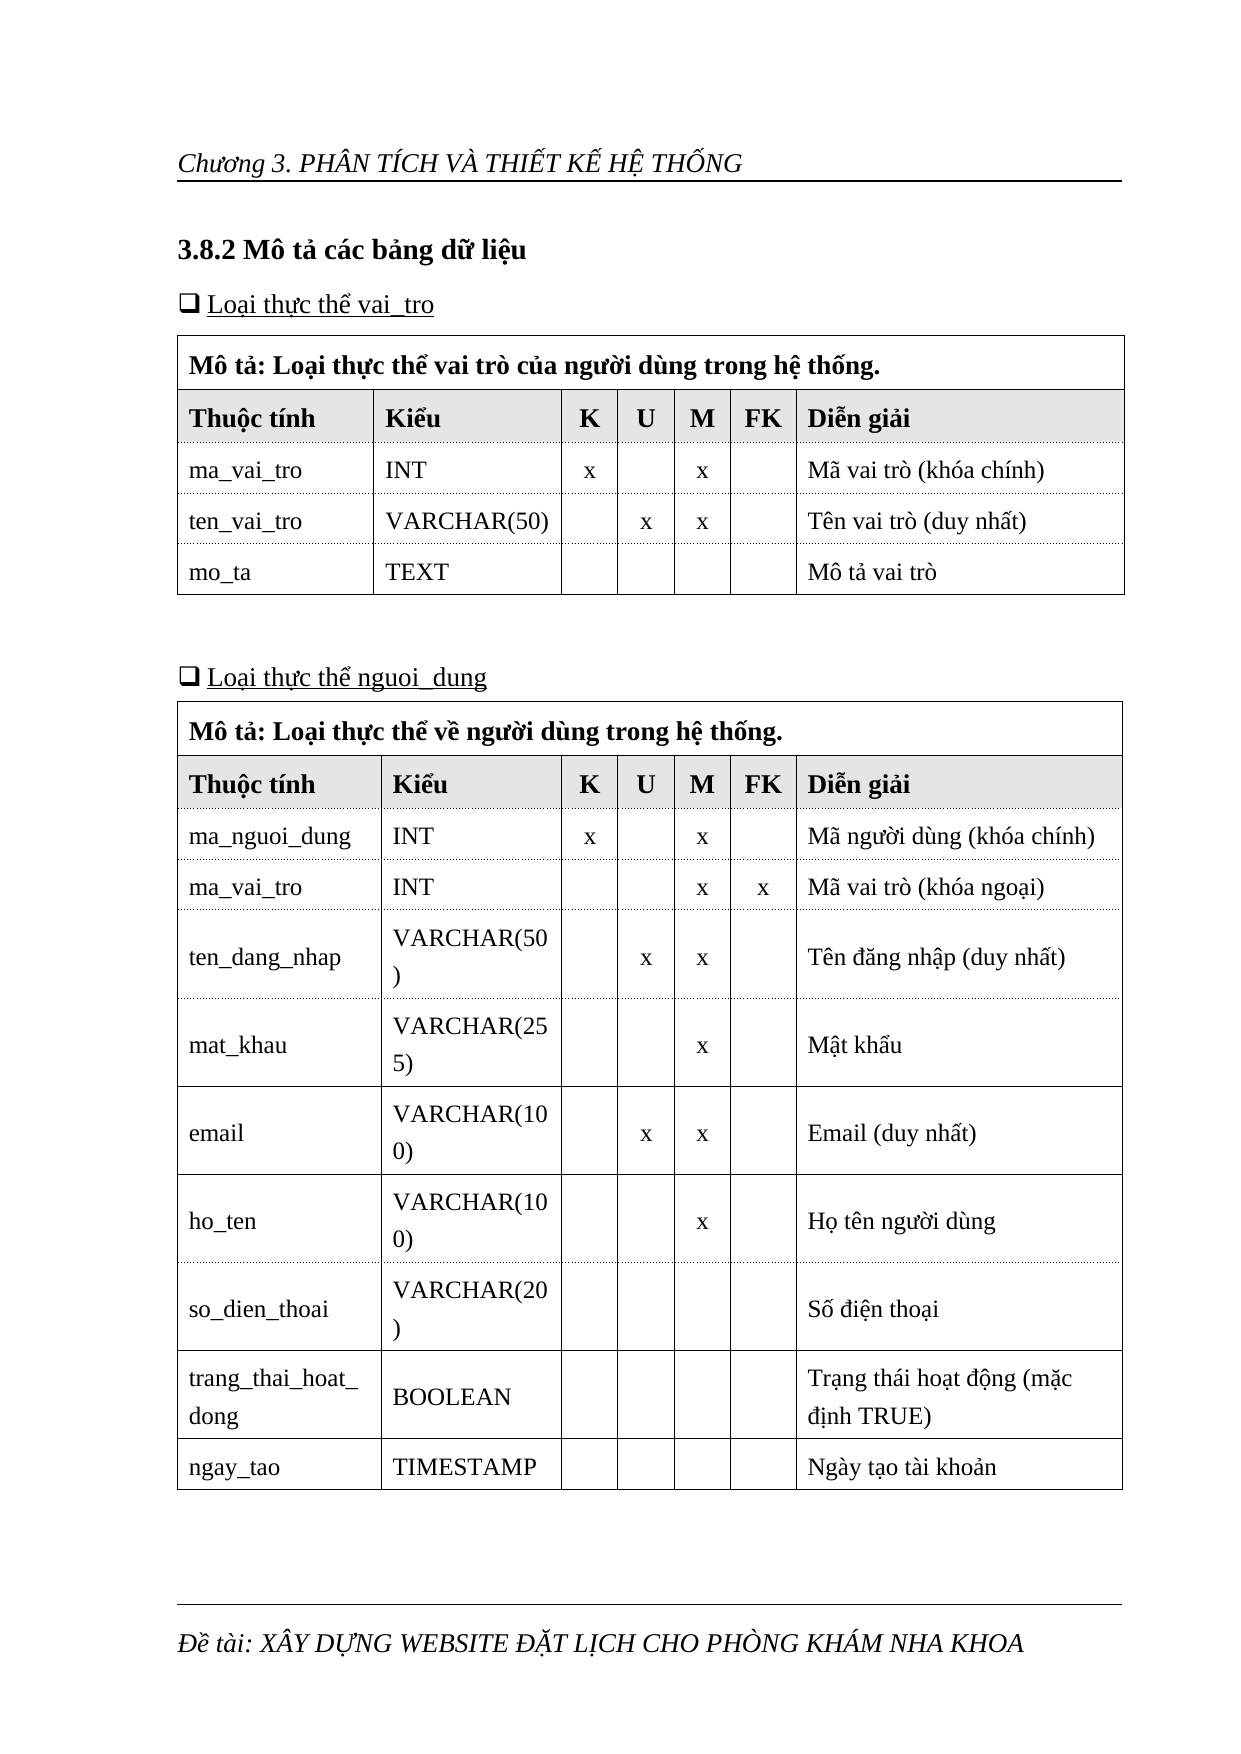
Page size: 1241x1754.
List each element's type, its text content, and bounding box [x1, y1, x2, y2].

table_cell ngay_tao [178, 1439, 381, 1489]
table_cell TEXT [374, 543, 561, 594]
table_cell [731, 1262, 796, 1350]
table_cell K [562, 756, 617, 808]
table_cell ho_ten [178, 1175, 381, 1262]
table_cell [731, 909, 796, 997]
table_cell ten_dang_nhap [178, 909, 381, 997]
table_cell ten_vai_tro [178, 493, 373, 543]
table_cell [618, 859, 674, 909]
table_cell K [562, 390, 617, 442]
table_cell Diễn giải [797, 390, 1124, 442]
table_cell Tên đăng nhập (duy nhất) [797, 909, 1122, 997]
table_cell [731, 543, 796, 594]
table_cell FK [731, 756, 796, 808]
table_cell x [675, 808, 730, 858]
table_cell Thuộc tính [178, 390, 373, 442]
table_cell x [675, 909, 730, 997]
table_cell [562, 909, 617, 997]
table_cell [562, 543, 617, 594]
table_cell x [618, 493, 674, 543]
table_cell [618, 1262, 674, 1350]
table_cell M [675, 390, 730, 442]
table_cell [675, 543, 730, 594]
table_cell so_dien_thoai [178, 1262, 381, 1350]
table_cell VARCHAR(50) [382, 909, 561, 997]
table_cell M [675, 756, 730, 808]
table_cell TIMESTAMP [382, 1439, 561, 1489]
table_cell BOOLEAN [382, 1351, 561, 1438]
table_cell VARCHAR(20) [382, 1262, 561, 1350]
table_cell INT [374, 442, 561, 492]
table_cell mo_ta [178, 543, 373, 594]
table_cell x [675, 442, 730, 492]
table_cell [618, 543, 674, 594]
table_cell [731, 1351, 796, 1438]
table_cell x [675, 1175, 730, 1262]
table_cell [731, 493, 796, 543]
table_cell ma_vai_tro [178, 442, 373, 492]
table_cell [731, 1175, 796, 1262]
table_cell [562, 1262, 617, 1350]
table_cell ma_nguoi_dung [178, 808, 381, 858]
table_cell Mô tả vai trò [797, 543, 1124, 594]
table_cell [562, 859, 617, 909]
table_cell Trạng thái hoạt động (mặc định TRUE) [797, 1351, 1122, 1438]
text 3.8.2 Mô tả các bảng dữ liệu [177, 232, 1122, 266]
table_cell [731, 998, 796, 1086]
table_cell email [178, 1087, 381, 1174]
table_cell VARCHAR(100) [382, 1087, 561, 1174]
text Loại thực thể vai_tro [177, 288, 1122, 319]
table_cell [618, 808, 674, 858]
table_cell INT [382, 808, 561, 858]
table_cell [675, 1262, 730, 1350]
table_cell Mã vai trò (khóa chính) [797, 442, 1124, 492]
table_cell [562, 1175, 617, 1262]
table_cell Họ tên người dùng [797, 1175, 1122, 1262]
table_cell FK [731, 390, 796, 442]
table_cell Kiểu [382, 756, 561, 808]
table_cell x [675, 1087, 730, 1174]
table_cell x [562, 442, 617, 492]
table_cell x [562, 808, 617, 858]
table_cell VARCHAR(50) [374, 493, 561, 543]
table_cell x [618, 909, 674, 997]
table_cell x [618, 1087, 674, 1174]
table_cell x [675, 998, 730, 1086]
table_cell [618, 442, 674, 492]
table_cell x [731, 859, 796, 909]
table_cell Mật khẩu [797, 998, 1122, 1086]
table_cell Mã vai trò (khóa ngoại) [797, 859, 1122, 909]
table_cell [731, 808, 796, 858]
table_cell Ngày tạo tài khoản [797, 1439, 1122, 1489]
table_cell Mã người dùng (khóa chính) [797, 808, 1122, 858]
table_header Mô tả: Loại thực thể về người dùng trong hệ thống. [178, 702, 1122, 754]
table_cell U [618, 390, 674, 442]
table_cell x [675, 493, 730, 543]
table_cell [618, 1439, 674, 1489]
table_cell Số điện thoại [797, 1262, 1122, 1350]
table_cell Thuộc tính [178, 756, 381, 808]
table_cell [618, 1351, 674, 1438]
table_cell Email (duy nhất) [797, 1087, 1122, 1174]
table_cell trang_thai_hoat_dong [178, 1351, 381, 1438]
table_cell VARCHAR(100) [382, 1175, 561, 1262]
table_cell Kiểu [374, 390, 561, 442]
table_cell ma_vai_tro [178, 859, 381, 909]
table_cell [562, 1439, 617, 1489]
table_cell Tên vai trò (duy nhất) [797, 493, 1124, 543]
table_cell [618, 1175, 674, 1262]
table_cell [618, 998, 674, 1086]
table_cell [562, 998, 617, 1086]
table_header Mô tả: Loại thực thể vai trò của người dùng trong hệ thống. [178, 336, 1124, 388]
table_cell [675, 1439, 730, 1489]
table_cell [562, 1087, 617, 1174]
table_cell [562, 1351, 617, 1438]
text Loại thực thể nguoi_dung [177, 661, 1122, 692]
table_cell [562, 493, 617, 543]
table_cell Diễn giải [797, 756, 1122, 808]
table_cell x [675, 859, 730, 909]
table_cell [731, 1087, 796, 1174]
table_cell INT [382, 859, 561, 909]
table_cell [731, 1439, 796, 1489]
table_cell VARCHAR(255) [382, 998, 561, 1086]
table_cell [675, 1351, 730, 1438]
table_cell [731, 442, 796, 492]
table_cell U [618, 756, 674, 808]
table_cell mat_khau [178, 998, 381, 1086]
